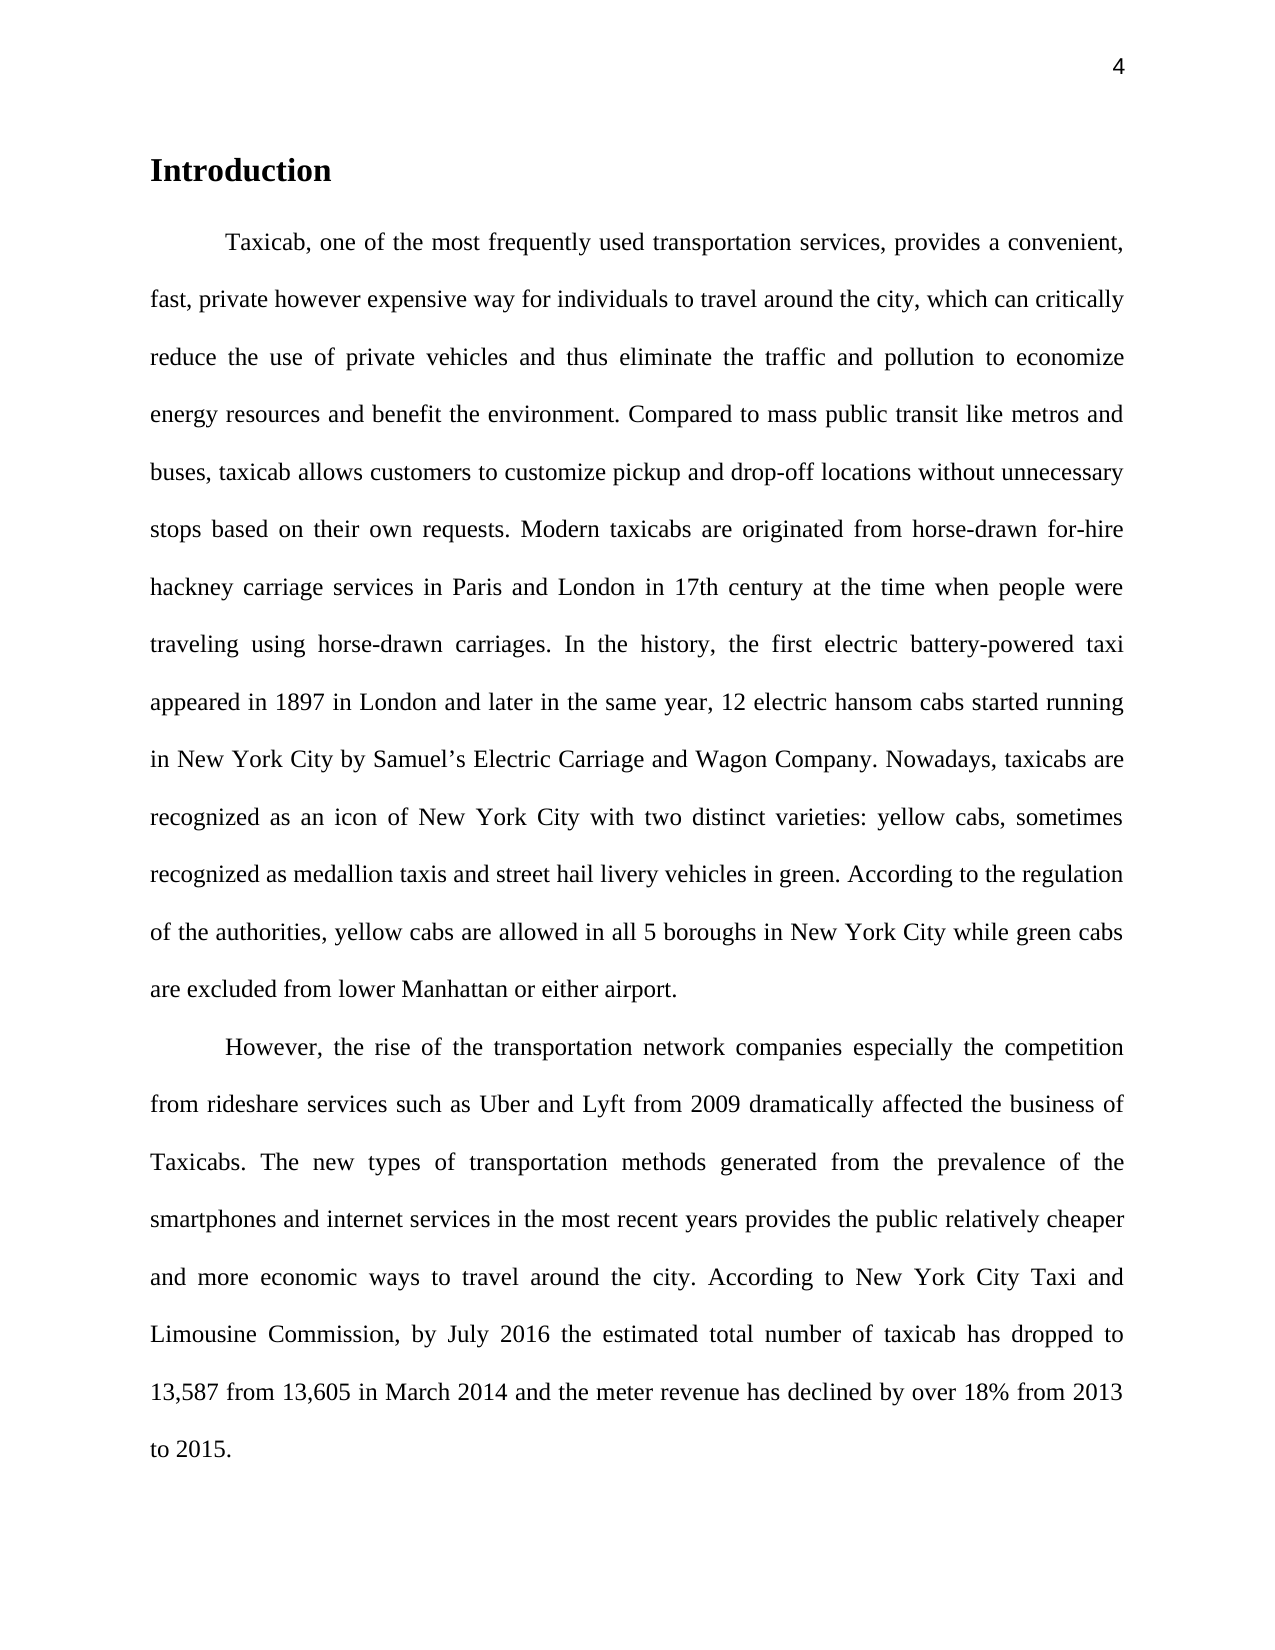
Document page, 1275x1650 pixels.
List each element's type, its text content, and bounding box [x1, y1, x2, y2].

text Taxicab, one of the most frequently used transportation services, provides a convenient, fast, private however expensive way for individuals to travel around the city, which can critically reduce the use of private vehicles and thus eliminate the traffic and pollution to economize energy resources and benefit the environment. Compared to mass public transit like metros and buses, taxicab allows customers to customize pickup and drop-off locations without unnecessary stops based on their own requests. Modern taxicabs are originated from horse-drawn for-hire hackney carriage services in Paris and London in 17th century at the time when people were traveling using horse-drawn carriages. In the history, the first electric battery-powered taxi appeared in 1897 in London and later in the same year, 12 electric hansom cabs started running in New York City by Samuel’s Electric Carriage and Wagon Company. Nowadays, taxicabs are recognized as an icon of New York City with two distinct varieties: yellow cabs, sometimes recognized as medallion taxis and street hail livery vehicles in green. According to the regulation of the authorities, yellow cabs are allowed in all 5 boroughs in New York City while green cabs are excluded from lower Manhattan or either airport. [150, 227, 1125, 1003]
text However, the rise of the transportation network companies especially the competition from rideshare services such as Uber and Lyft from 2009 dramatically affected the business of Taxicabs. The new types of transportation methods generated from the prevalence of the smartphones and internet services in the most recent years provides the public relatively cheaper and more economic ways to travel around the city. According to New York City Taxi and Limousine Commission, by July 2016 the estimated total number of taxicab has dropped to 13,587 from 13,605 in March 2014 and the meter revenue has declined by over 18% from 2013 to 2015. [150, 1032, 1125, 1463]
text Introduction [150, 150, 1125, 188]
